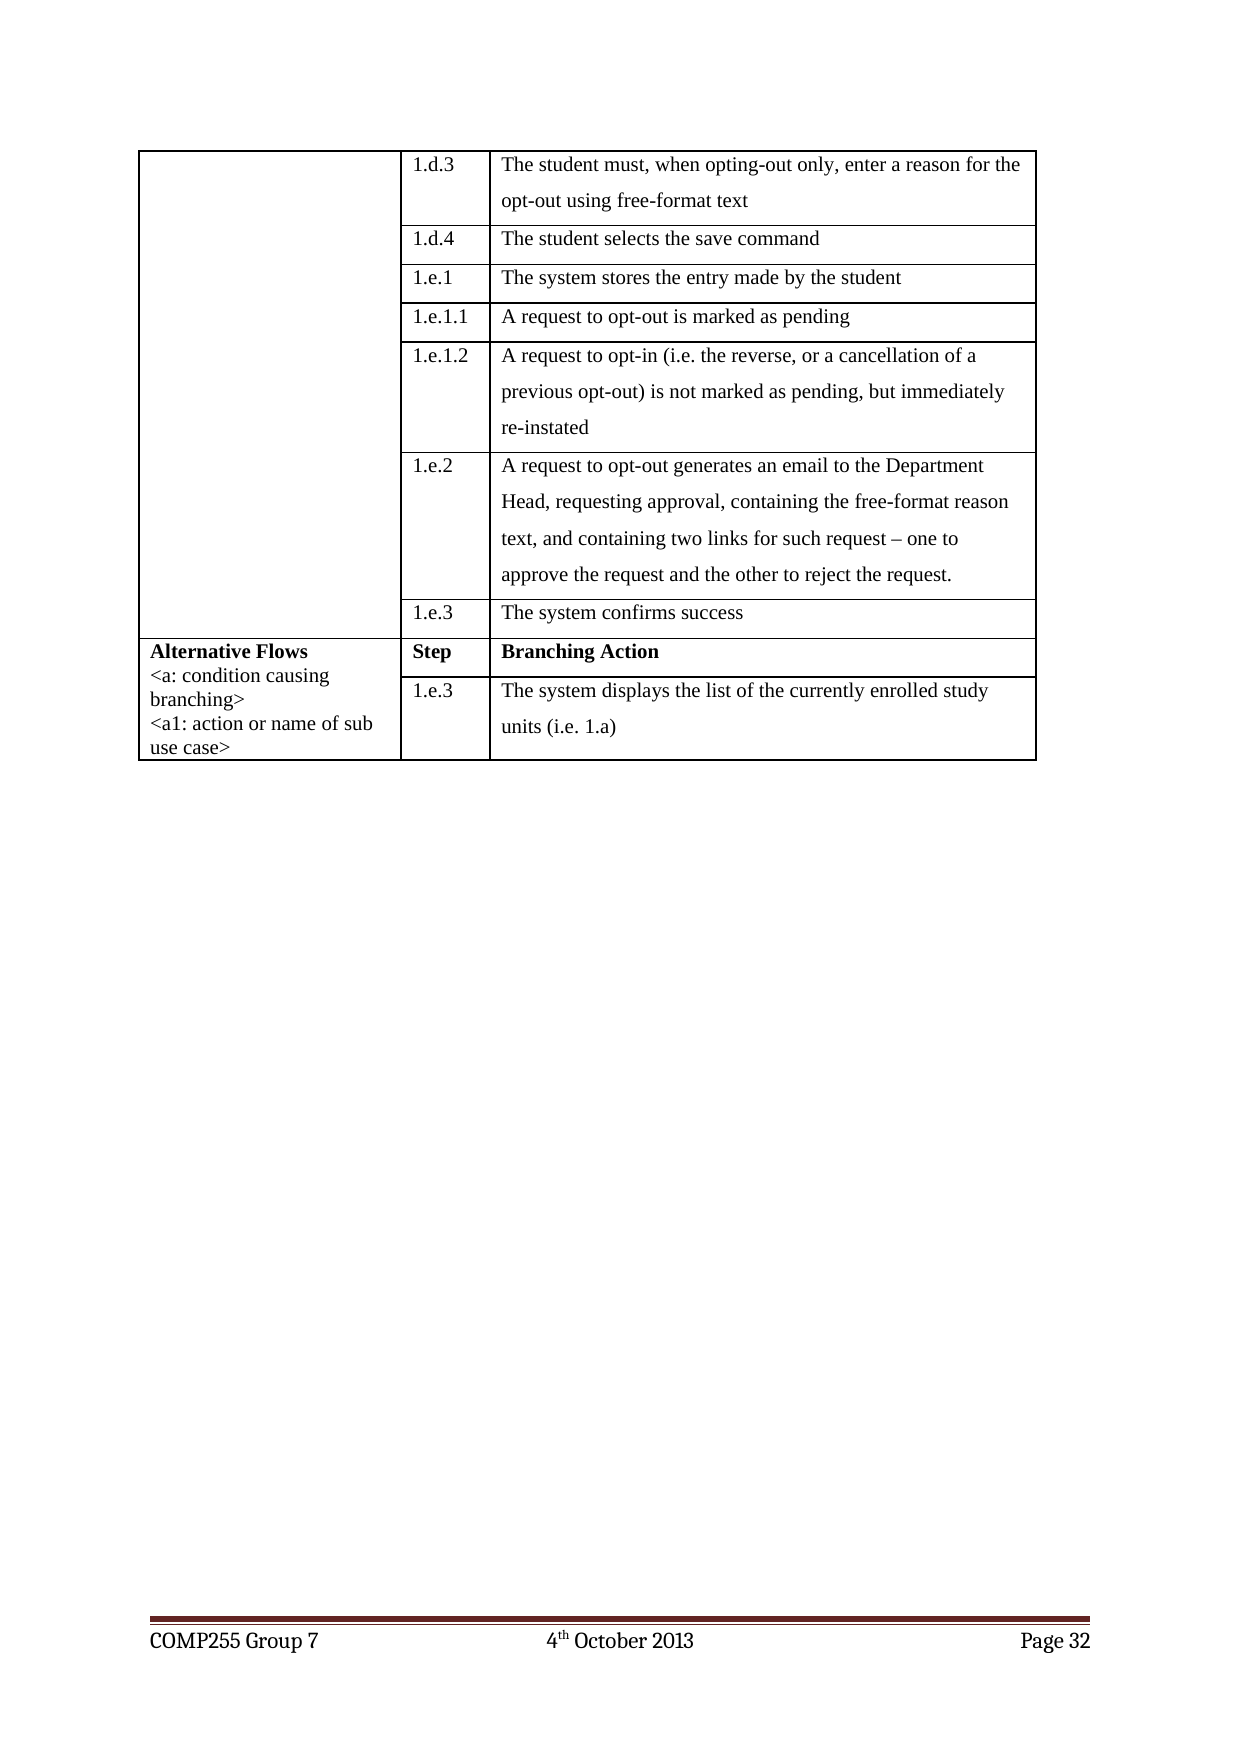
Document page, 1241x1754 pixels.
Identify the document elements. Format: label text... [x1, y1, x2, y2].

table_cell Branching Action [491, 639, 1035, 676]
table_cell The student selects the save command [491, 226, 1035, 263]
table_cell A request to opt-out generates an email to the Department Head, requesting approval, containing the free-format reason text, and containing two links for such request – one to approve the request and the other to reject the request. [491, 453, 1035, 599]
table_cell 1.d.4 [402, 226, 489, 263]
table_cell A request to opt-in (i.e. the reverse, or a cancellation of a previous opt-out) is not marked as pending, but immediately re-instated [491, 343, 1035, 452]
table_cell 1.e.2 [402, 453, 489, 599]
table_cell Step [402, 639, 489, 676]
table_cell The student must, when opting-out only, enter a reason for the opt-out using free-format text [491, 152, 1035, 225]
table_cell The system stores the entry made by the student [491, 265, 1035, 302]
table_cell The system confirms success [491, 600, 1035, 637]
table_cell A request to opt-out is marked as pending [491, 304, 1035, 341]
table_cell Alternative Flows <a: condition causing branching> <a1: action or name of sub use case> [140, 639, 400, 759]
table_cell 1.d.3 [402, 152, 489, 225]
table_cell 1.e.1 [402, 265, 489, 302]
table_cell 1.e.1.1 [402, 304, 489, 341]
table_cell 1.e.3 [402, 600, 489, 637]
table_cell The system displays the list of the currently enrolled study units (i.e. 1.a) [491, 678, 1035, 759]
table_cell 1.e.3 [402, 678, 489, 759]
table_cell 1.e.1.2 [402, 343, 489, 452]
